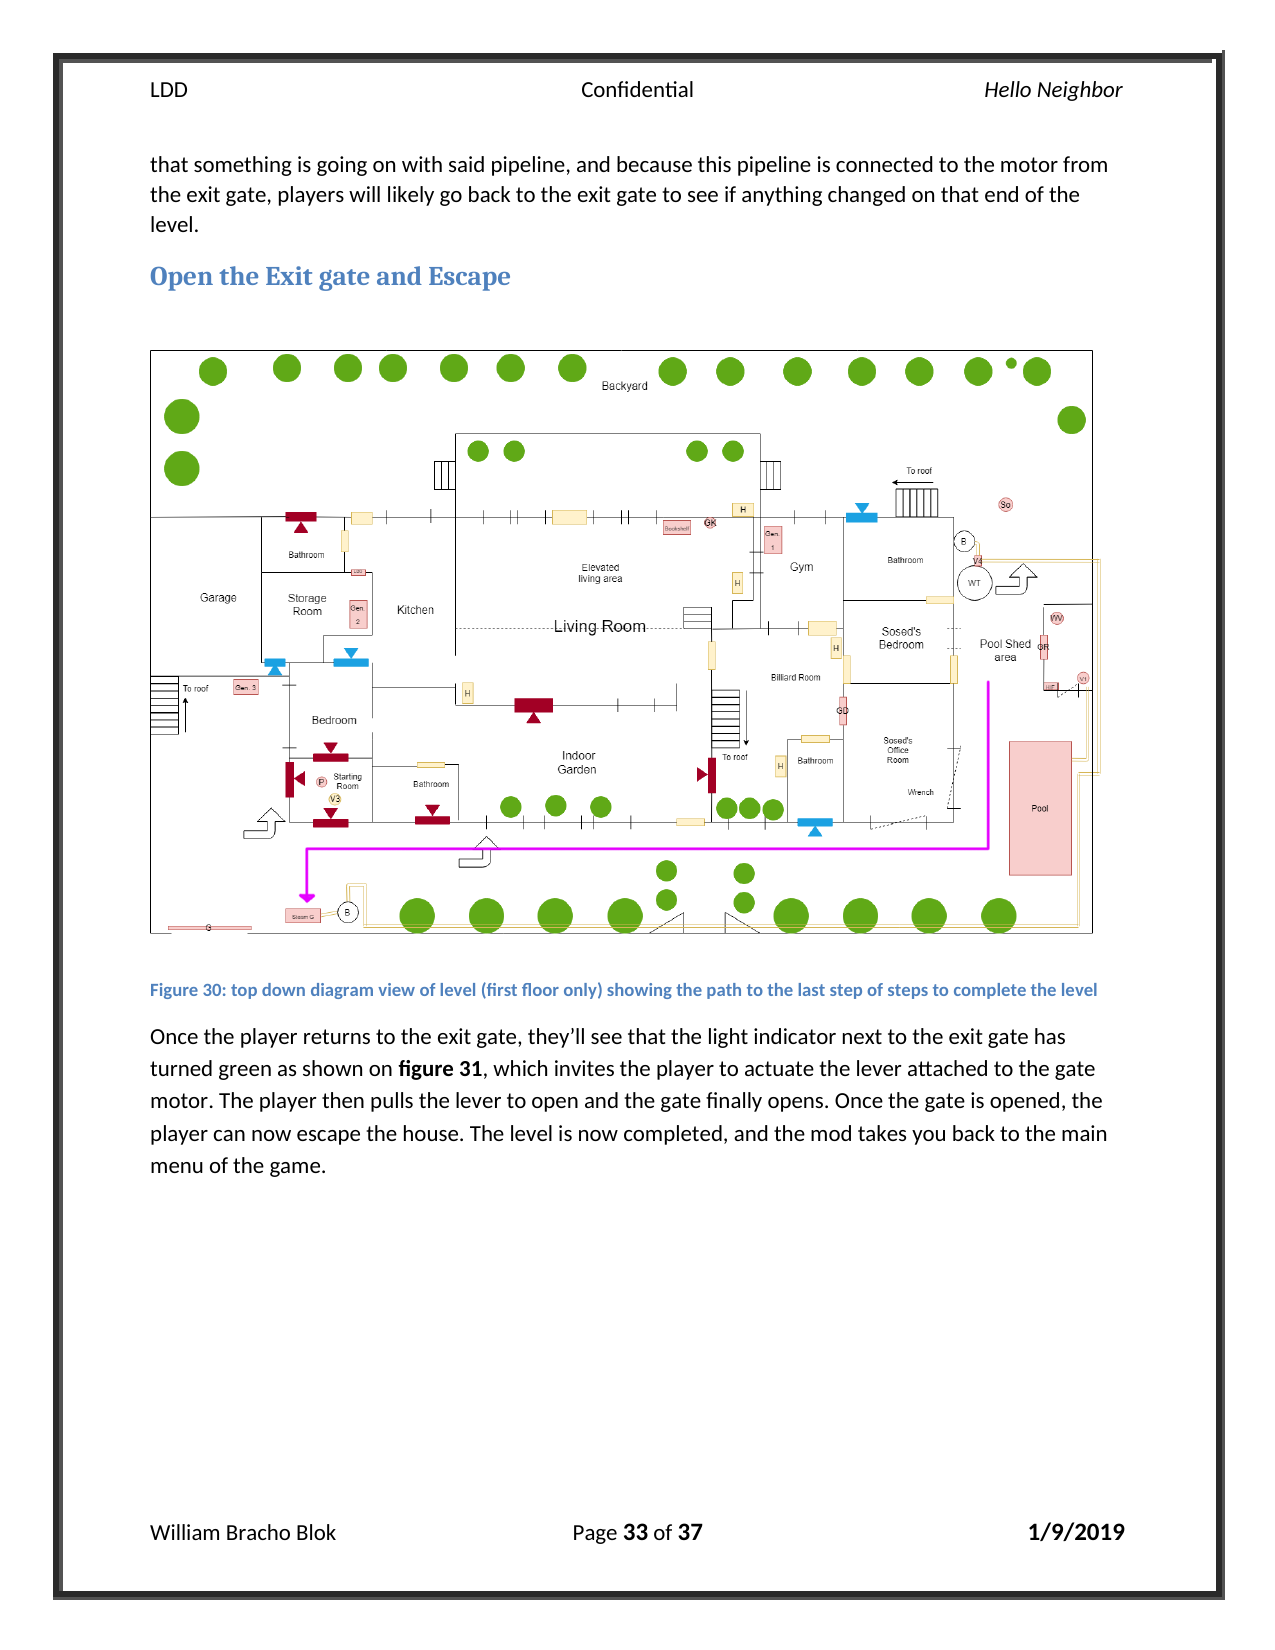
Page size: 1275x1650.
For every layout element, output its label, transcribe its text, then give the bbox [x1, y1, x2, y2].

picture [150, 350, 1107, 954]
subtitle Open the Exit gate and Escape [150, 261, 1125, 293]
text Once the player returns to the exit gate, they’ll see that the light indicator next to the exit gate has turned green as shown on figure 31, which invites the player to actuate the lever attached to the gate motor. The player then pulls the lever to open and the gate finally opens. Once the gate is opened, the player can now escape the house. The level is now completed, and the mod takes you back to the main menu of the game. [150, 1022, 1125, 1179]
text Figure 30: top down diagram view of level (first floor only) showing the path to the last step of steps to complete the level [150, 978, 1125, 1001]
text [150, 150, 1125, 238]
